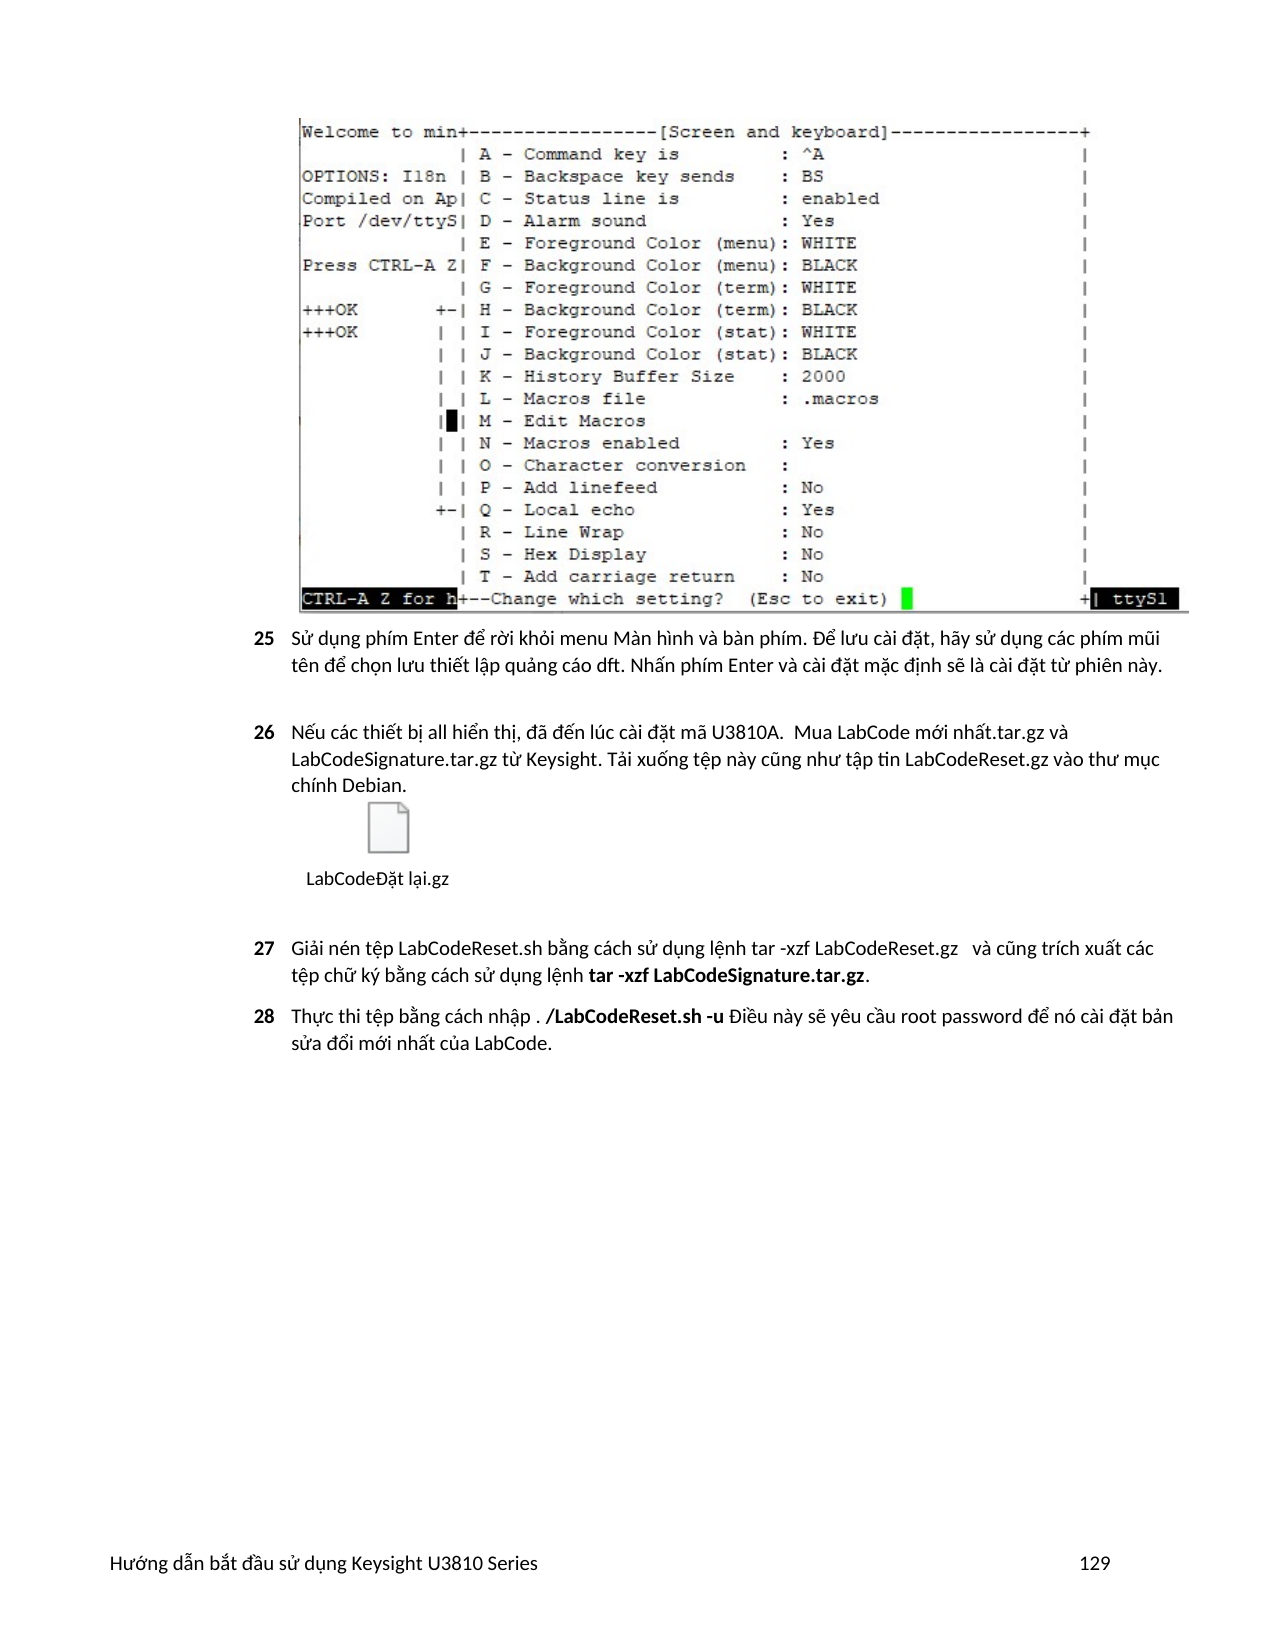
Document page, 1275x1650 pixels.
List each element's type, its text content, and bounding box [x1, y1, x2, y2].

picture [298, 118, 1189, 614]
picture [359, 799, 421, 857]
text LabCodeĐặt lại.gz [306, 866, 1189, 891]
list Thực thi tệp bằng cách nhập . /LabCodeReset.sh -u Điều này sẽ yêu cầu root password để nó cài đặt bản sửa đổi mới nhất của LabCode. [253, 1004, 1188, 1056]
list Giải nén tệp LabCodeReset.sh bằng cách sử dụng lệnh tar -xzf LabCodeReset.gz và cũng trích xuất các tệp chữ ký bằng cách sử dụng lệnh tar -xzf LabCodeSignature.tar.gz. [253, 935, 1188, 987]
list Sử dụng phím Enter để rời khỏi menu Màn hình và bàn phím. Để lưu cài đặt, hãy sử dụng các phím mũi tên để chọn lưu thiết lập quảng cáo dft. Nhấn phím Enter và cài đặt mặc định sẽ là cài đặt từ phiên này. [253, 625, 1188, 677]
list Nếu các thiết bị all hiển thị, đã đến lúc cài đặt mã U3810A. Mua LabCode mới nhất.tar.gz và LabCodeSignature.tar.gz từ Keysight. Tải xuống tệp này cũng như tập tin LabCodeReset.gz vào thư mục chính Debian. [253, 719, 1188, 798]
